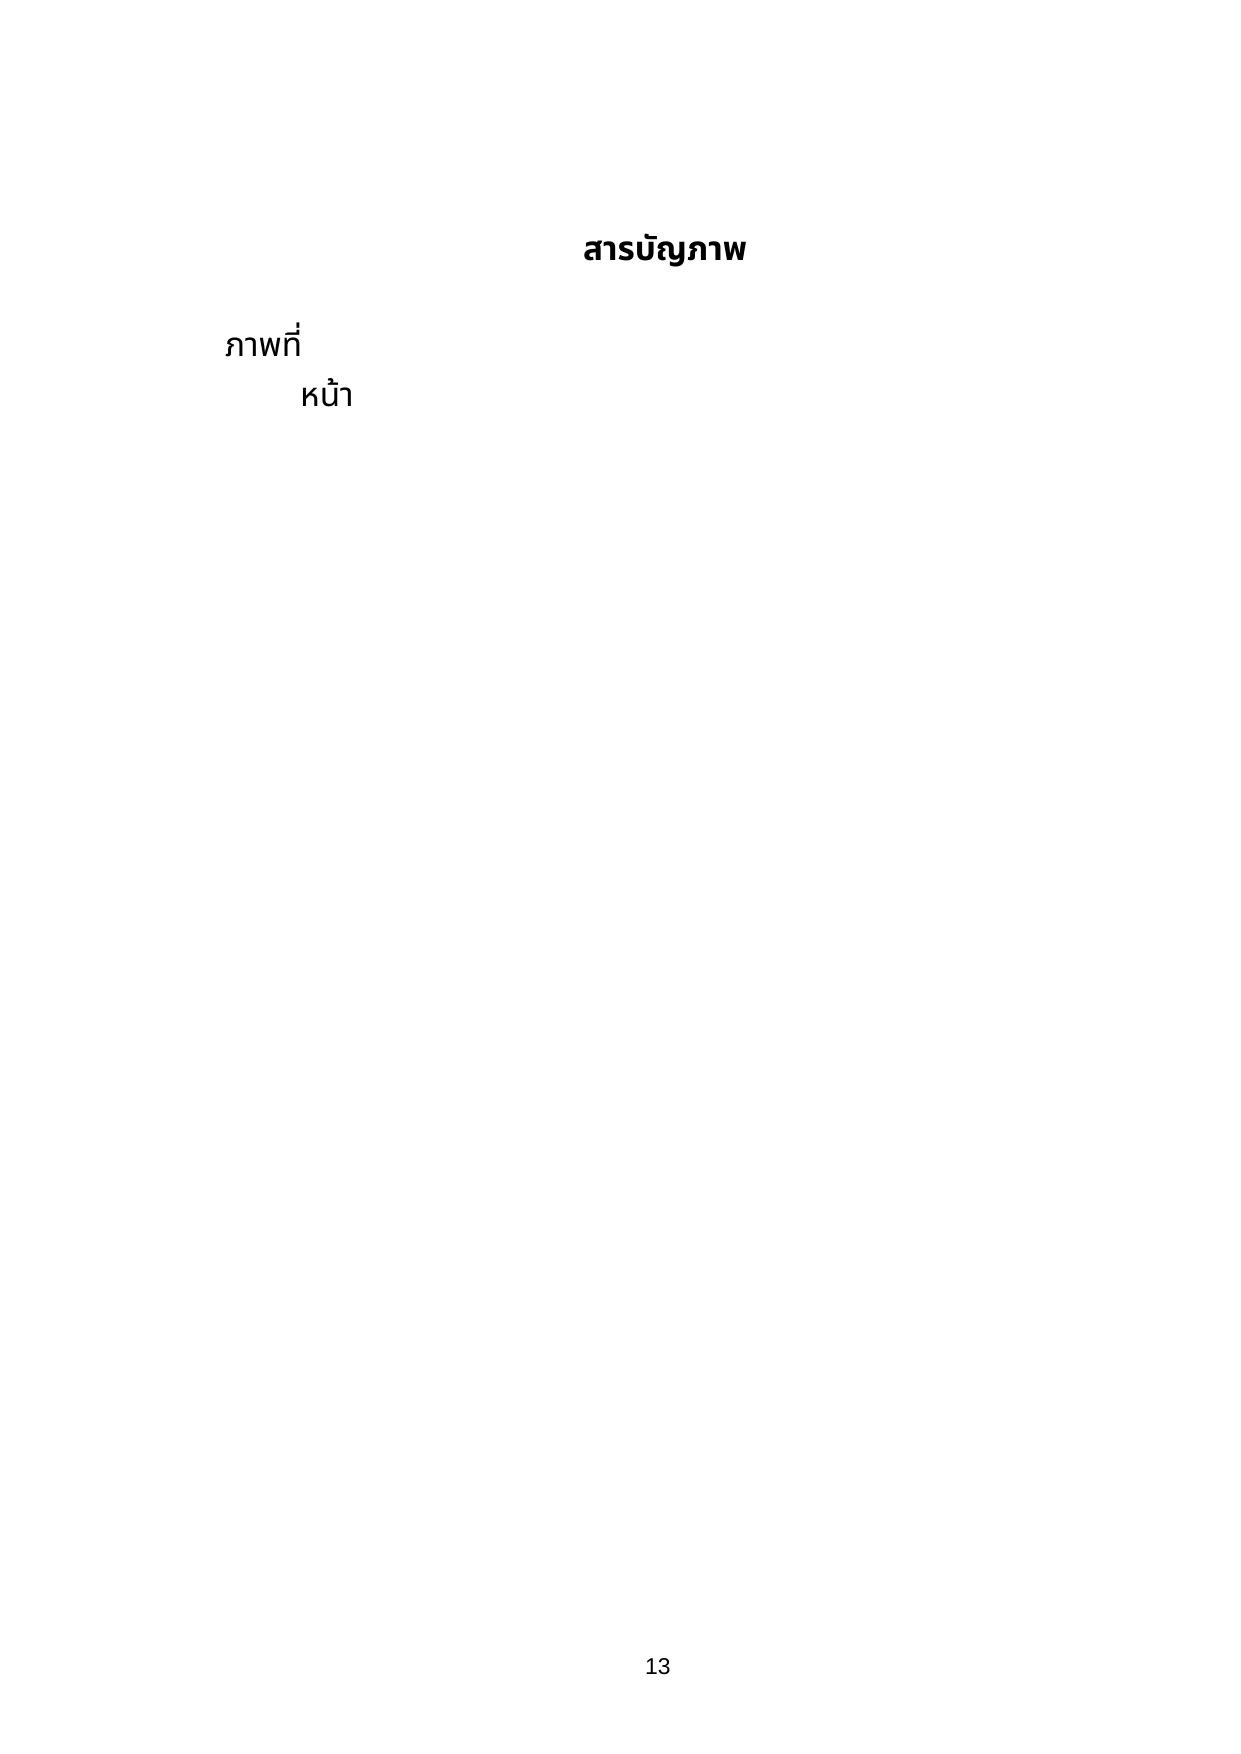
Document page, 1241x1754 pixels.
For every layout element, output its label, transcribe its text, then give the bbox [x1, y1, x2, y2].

subtitle สารบัญภาพ [240, 225, 1090, 275]
text ภาพที่ หน้า [225, 321, 1090, 422]
